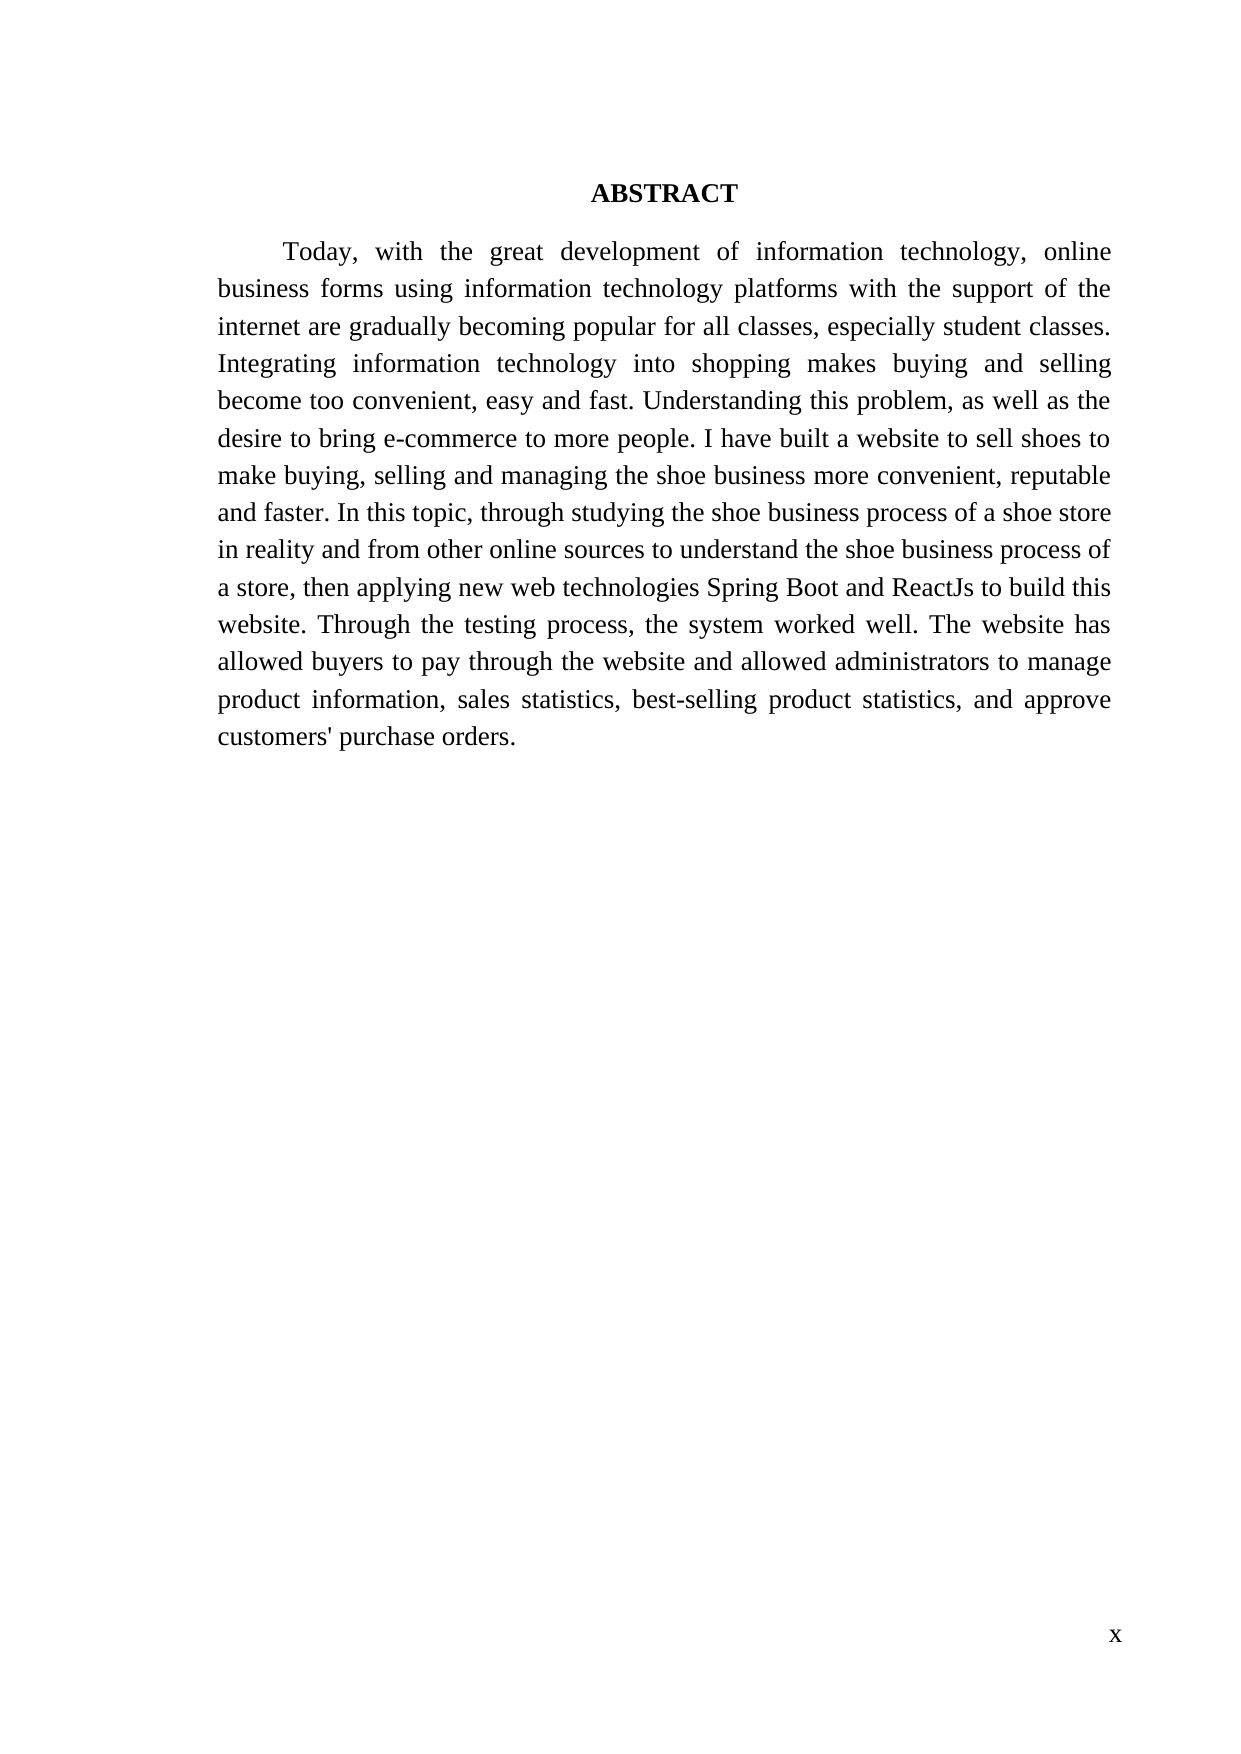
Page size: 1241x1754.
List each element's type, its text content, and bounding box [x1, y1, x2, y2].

text Today, with the great development of information technology, online business forms using information technology platforms with the support of the internet are gradually becoming popular for all classes, especially student classes. Integrating information technology into shopping makes buying and selling become too convenient, easy and fast. Understanding this problem, as well as the desire to bring e-commerce to more people. I have built a website to sell shoes to make buying, selling and managing the shoe business more convenient, reputable and faster. In this topic, through studying the shoe business process of a shoe store in reality and from other online sources to understand the shoe business process of a store, then applying new web technologies Spring Boot and ReactJs to build this website. Through the testing process, the system worked well. The website has allowed buyers to pay through the website and allowed administrators to manage product information, sales statistics, best-selling product statistics, and approve customers' purchase orders. [217, 235, 1112, 751]
text ABSTRACT [207, 177, 1122, 208]
